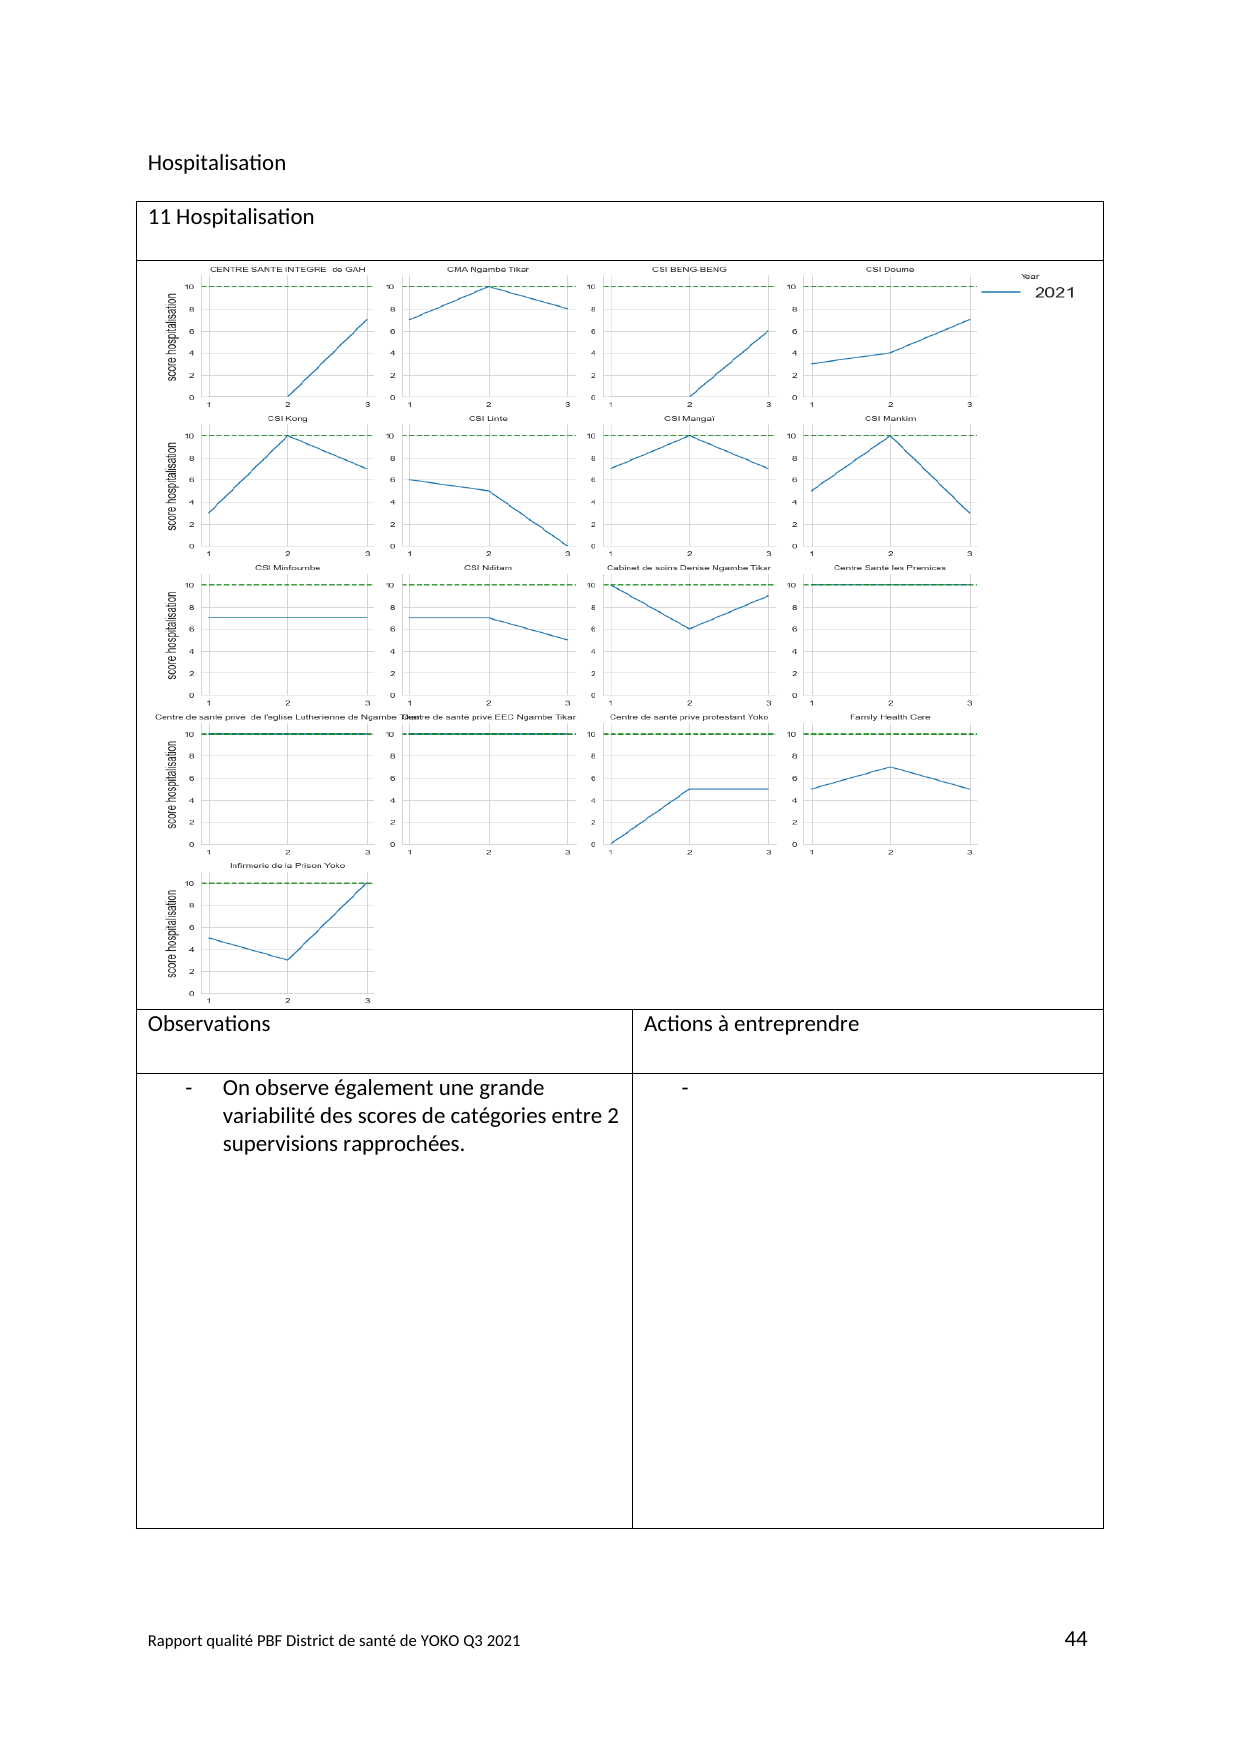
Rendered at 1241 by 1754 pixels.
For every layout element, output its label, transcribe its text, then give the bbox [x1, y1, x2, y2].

table_cell [1093, 261, 1103, 1008]
picture [148, 261, 1093, 1009]
table_cell Actions à entreprendre [633, 1010, 1103, 1072]
table_cell On observe également une grande variabilité des scores de catégories entre 2 supervisions rapprochées. [137, 1074, 632, 1528]
table_header 11 Hospitalisation [137, 202, 1103, 260]
table_cell [633, 1074, 1103, 1528]
table_cell [137, 261, 148, 1008]
table_cell Observations [137, 1010, 632, 1072]
text Hospitalisation [148, 148, 1092, 176]
